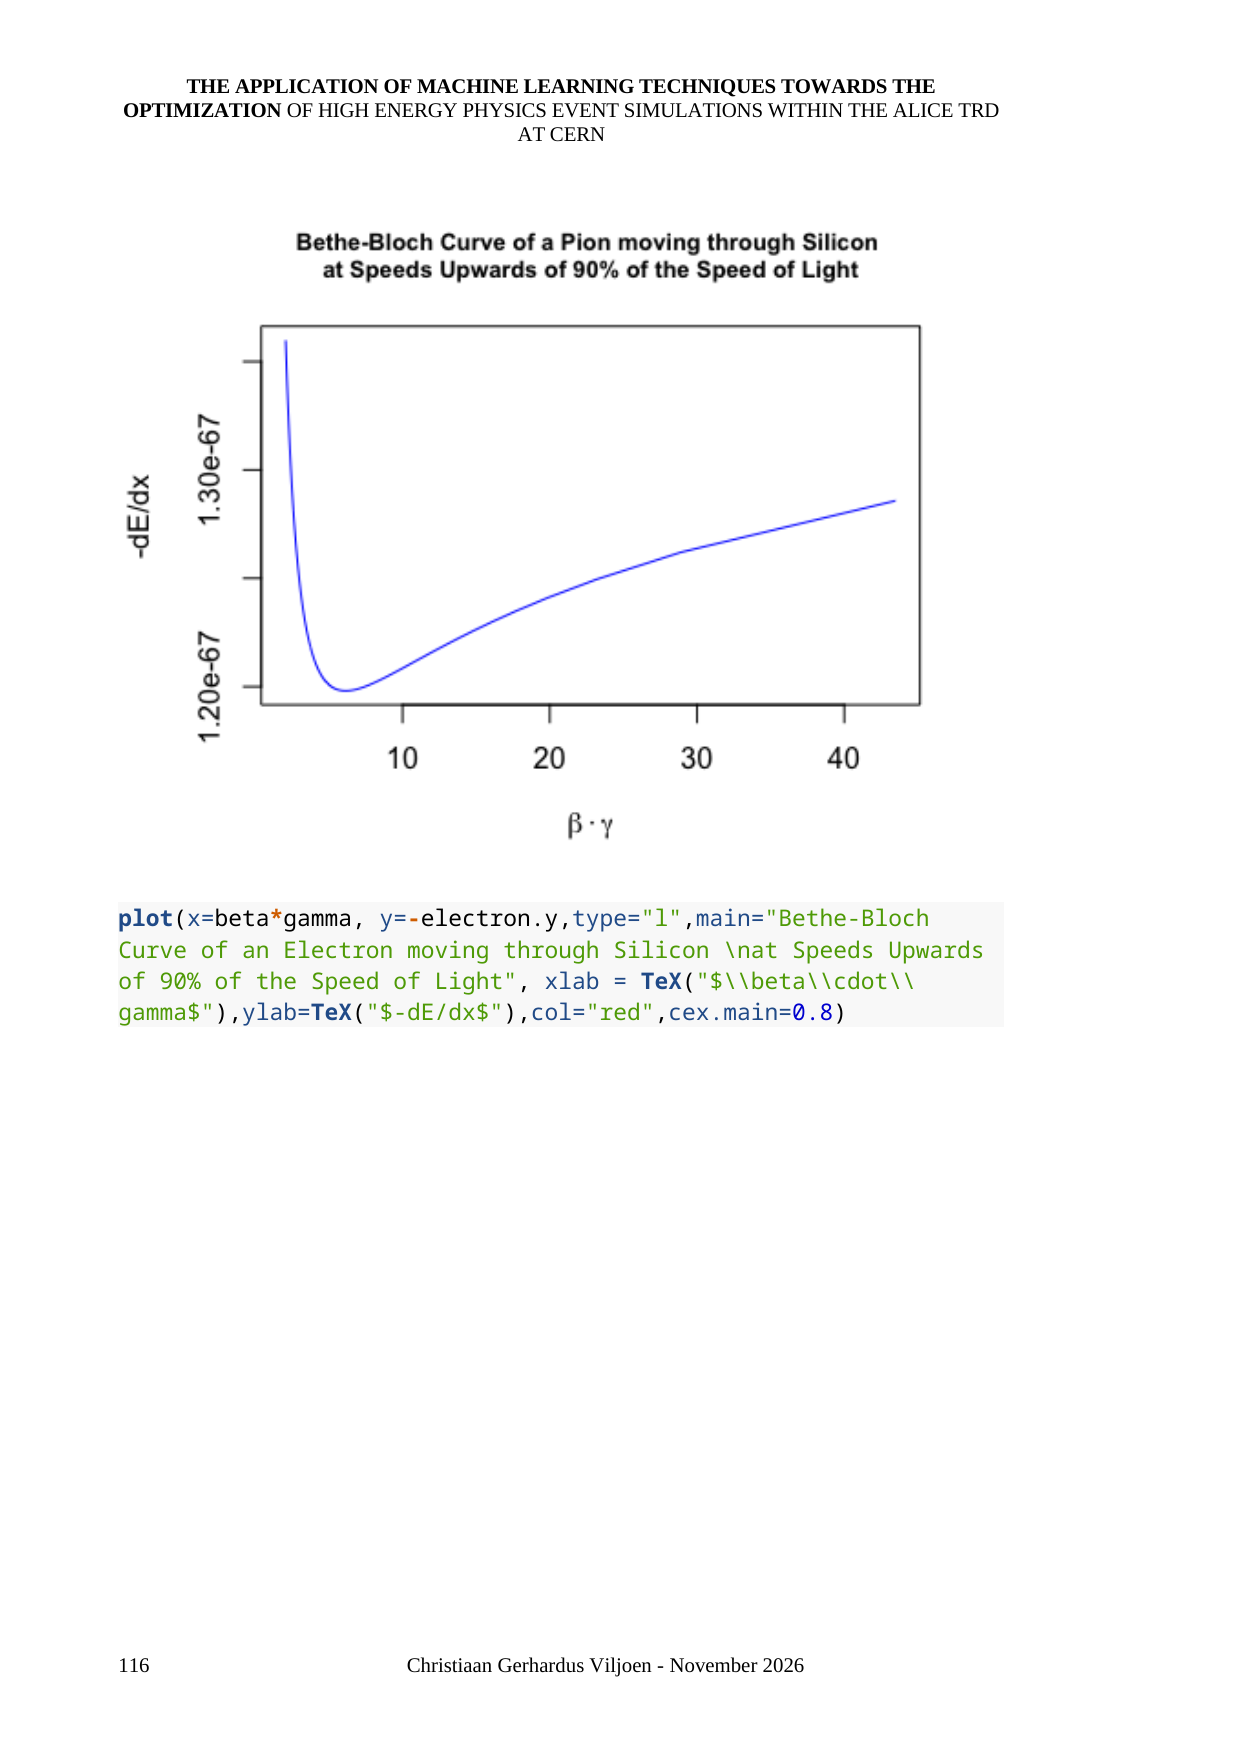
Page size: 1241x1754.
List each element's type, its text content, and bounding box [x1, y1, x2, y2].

text plot(x=beta*gamma, y=-electron.y,type="l",main="Bethe-Bloch Curve of an Electron moving through Silicon \nat Speeds Upwards of 90% of the Speed of Light", xlab = TeX("$\\beta\\cdot\\gamma$"),ylab=TeX("$-dE/dx$"),col="red",cex.main=0.8) [118, 902, 1004, 1027]
picture [118, 183, 994, 884]
